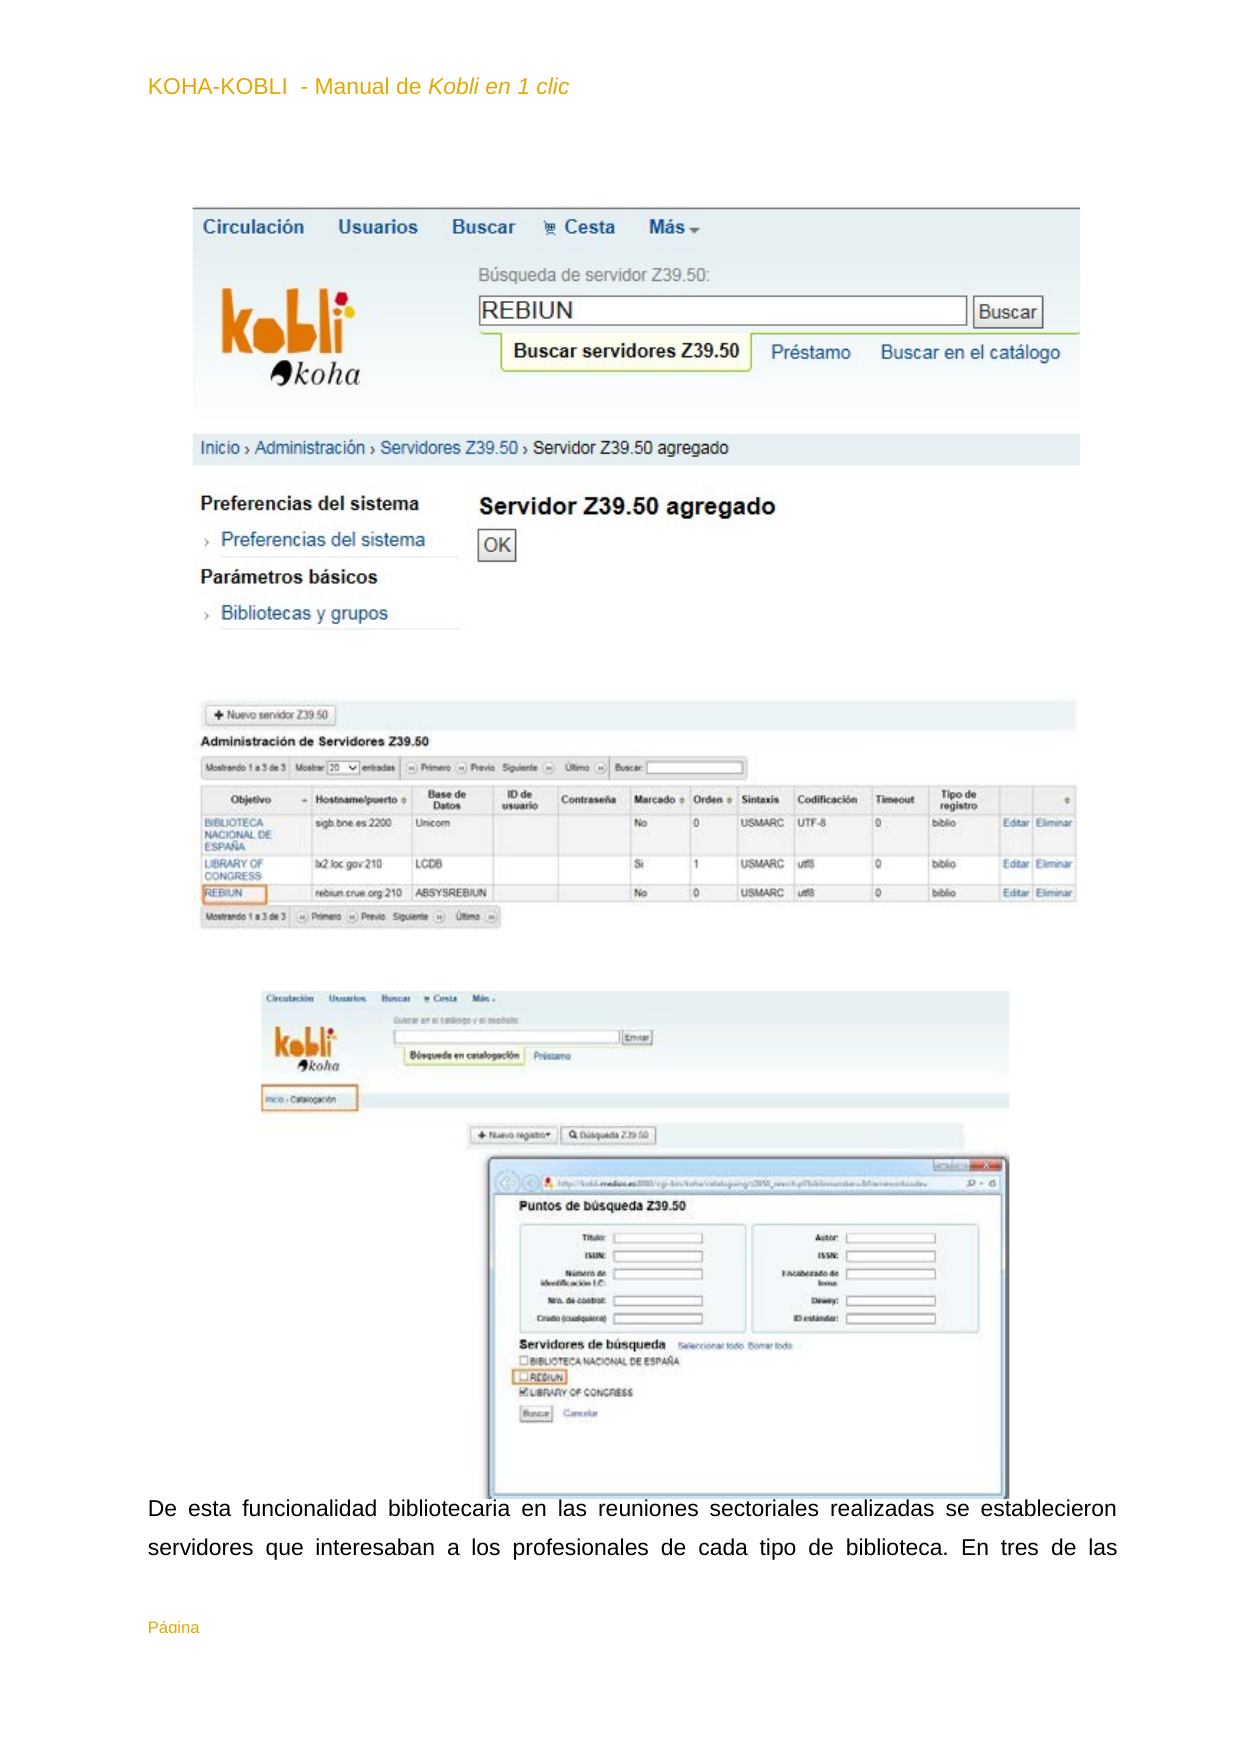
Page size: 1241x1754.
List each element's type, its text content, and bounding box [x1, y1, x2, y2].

picture [192, 205, 1081, 637]
text servidores que interesaban a los profesionales de cada tipo de biblioteca. En tres de las [148, 1534, 1132, 1560]
picture [192, 690, 1079, 940]
picture [261, 991, 1010, 1499]
